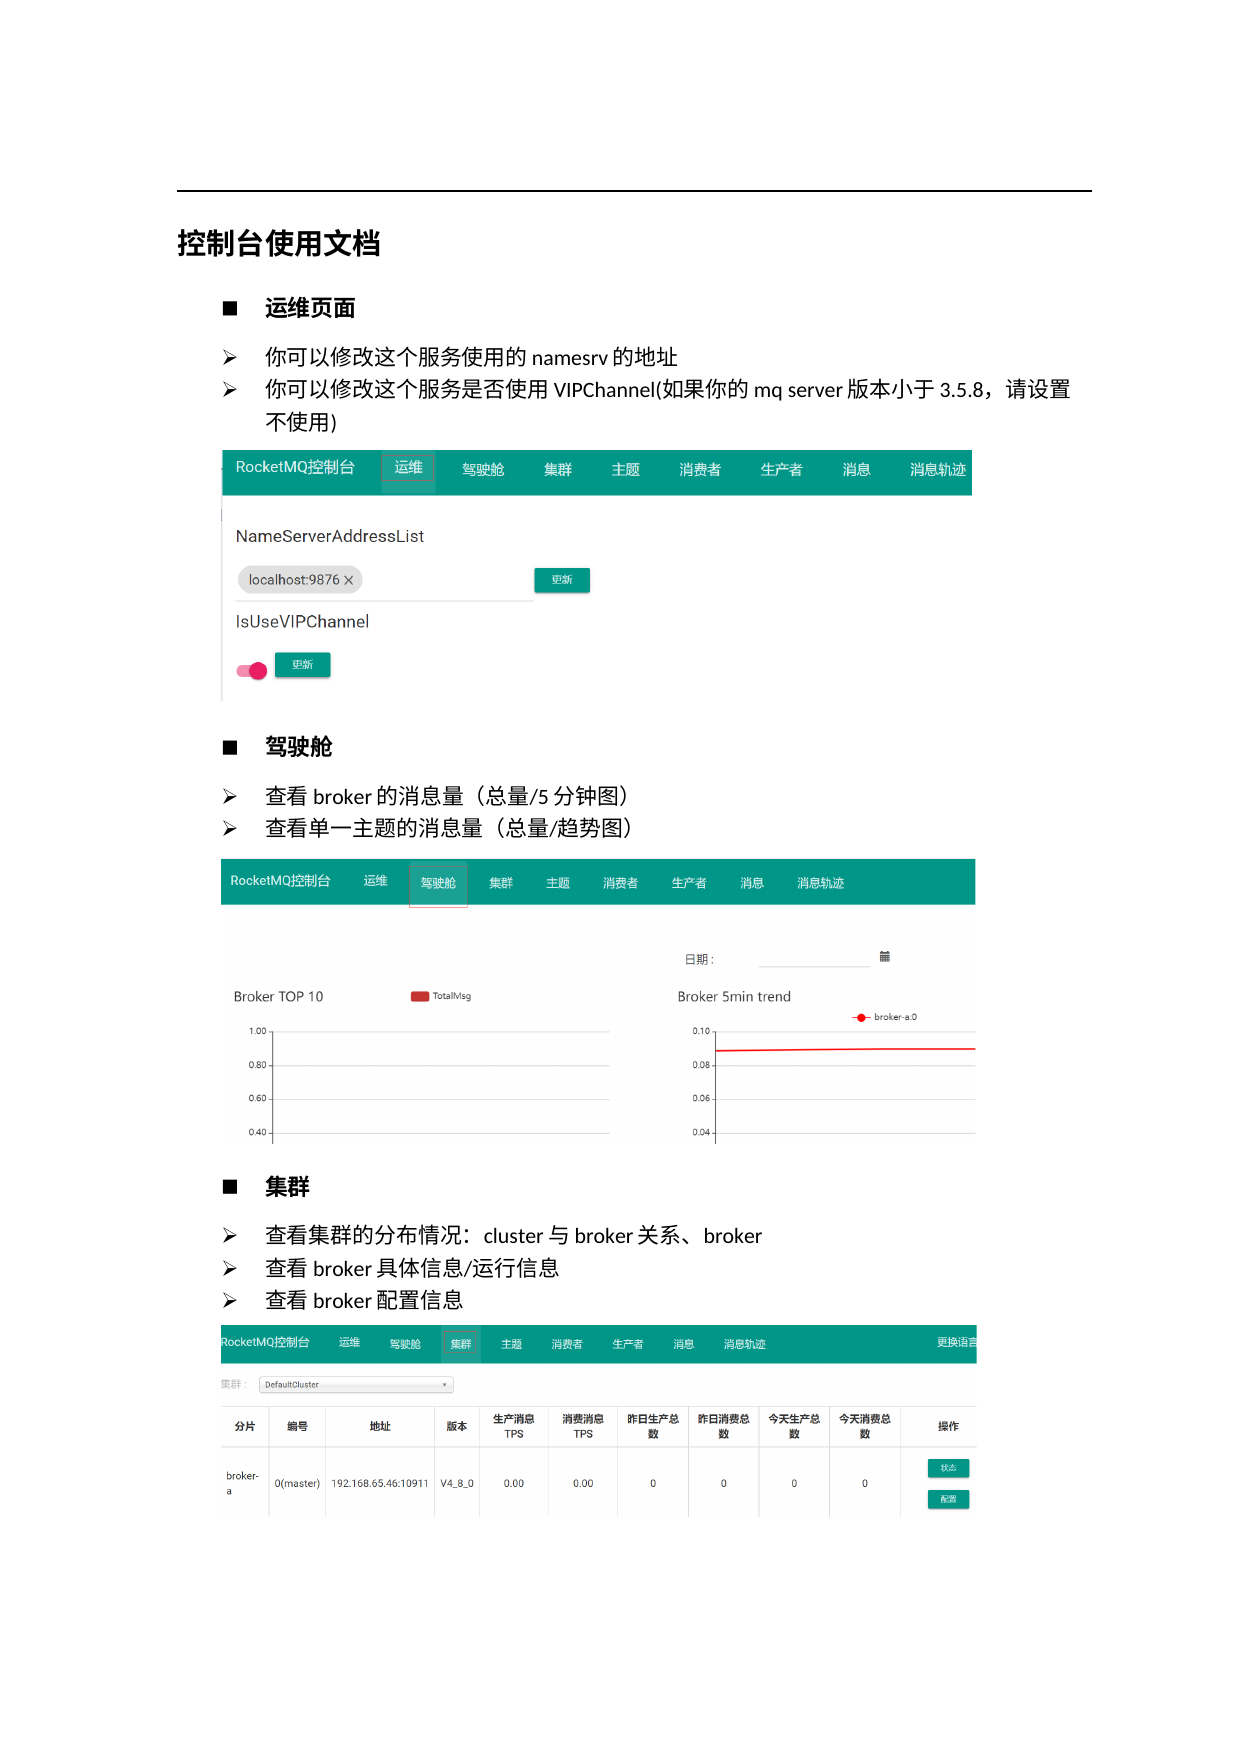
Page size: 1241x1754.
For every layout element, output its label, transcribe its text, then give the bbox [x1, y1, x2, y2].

subtitle 控制台使用文档 [177, 209, 1092, 274]
list 你可以修改这个服务使用的namesrv的地址 [221, 339, 1092, 372]
picture [221, 450, 972, 701]
list 查看broker具体信息/运行信息 [221, 1250, 1092, 1283]
list 查看单一主题的消息量（总量/趋势图） [221, 811, 1092, 843]
list 集群 [221, 1153, 1092, 1218]
picture [221, 852, 976, 1144]
list 运维页面 [221, 274, 1092, 339]
picture [221, 1325, 977, 1517]
list 你可以修改这个服务是否使用VIPChannel(如果你的mq server版本小于3.5.8，请设置不使用) [221, 372, 1092, 437]
list 查看集群的分布情况：cluster与broker关系、broker [221, 1218, 1092, 1250]
list 查看broker配置信息 [221, 1283, 1092, 1315]
list 驾驶舱 [221, 713, 1092, 778]
list 查看broker的消息量（总量/5分钟图） [221, 778, 1092, 811]
